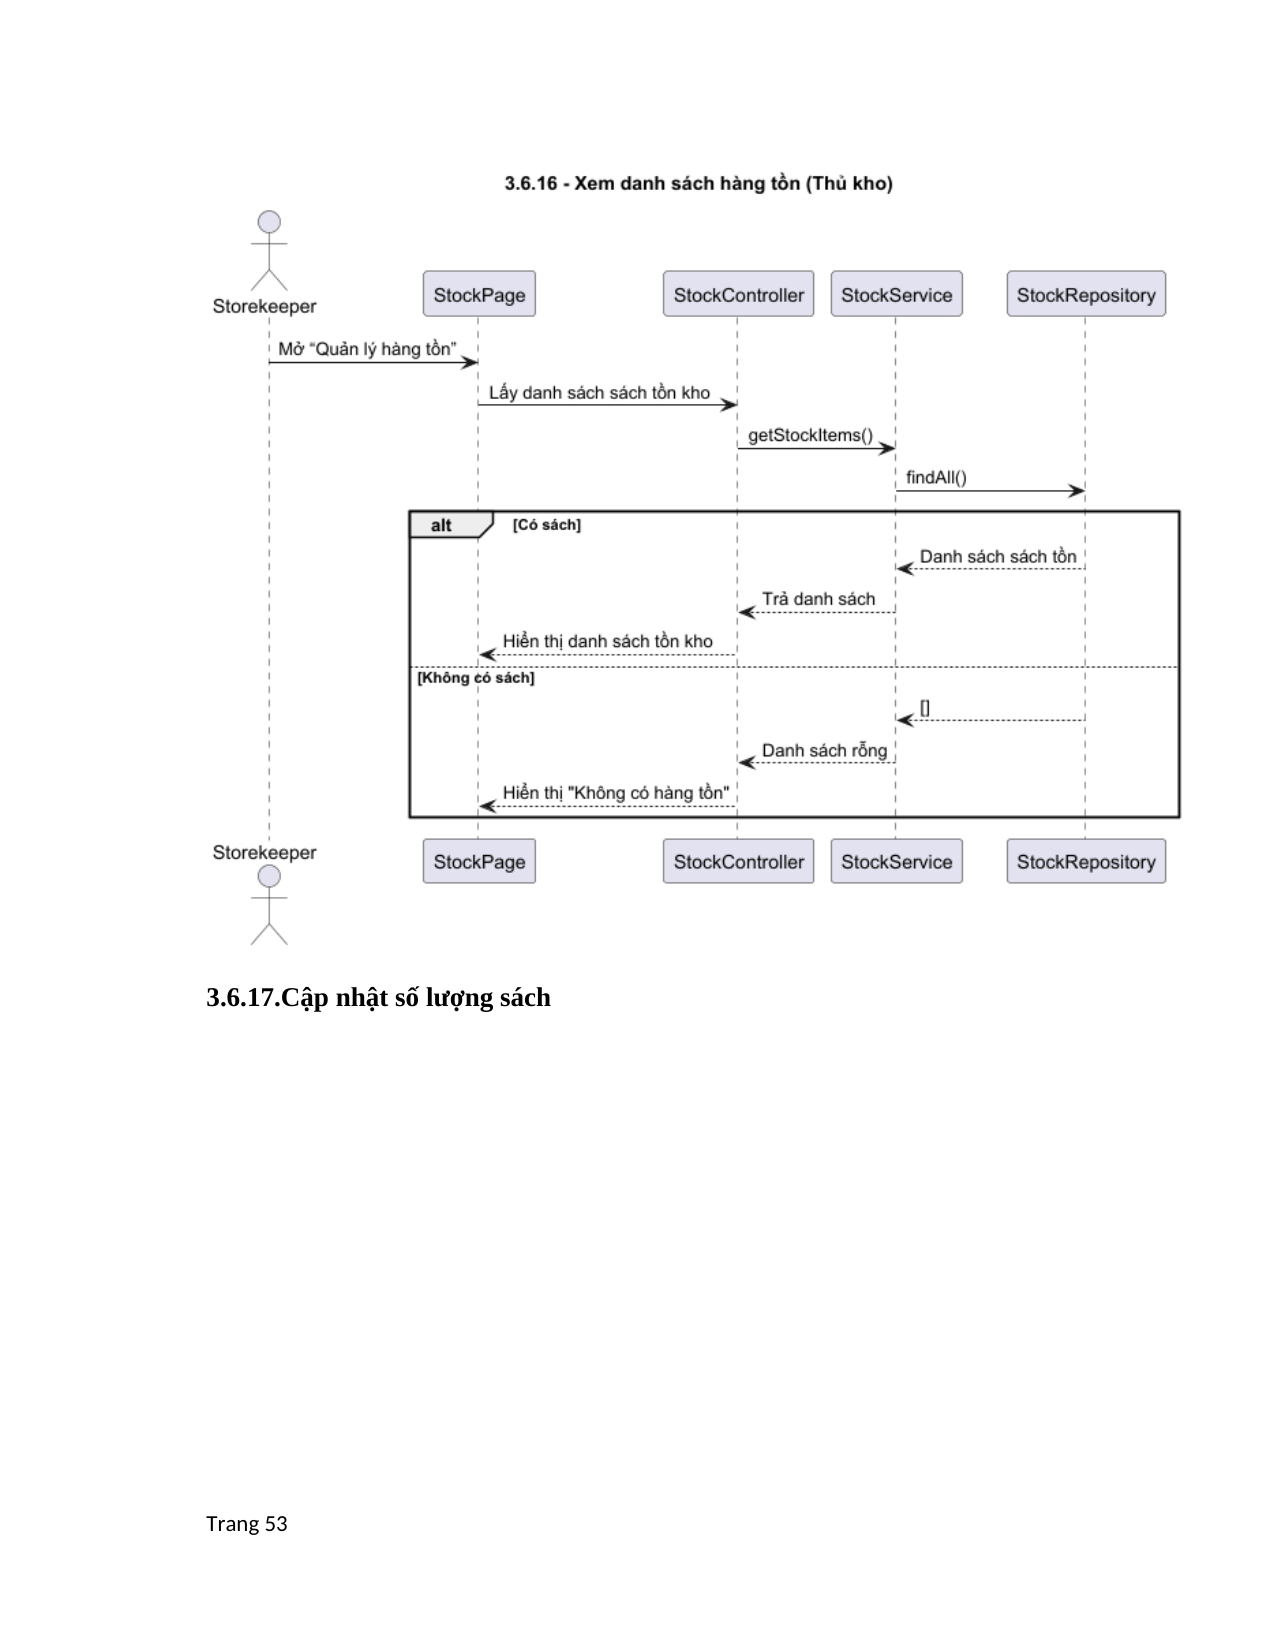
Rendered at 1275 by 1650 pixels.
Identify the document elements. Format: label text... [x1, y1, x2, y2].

subtitle 3.6.17.Cập nhật số lượng sách [206, 981, 1187, 1013]
picture [206, 150, 1187, 952]
